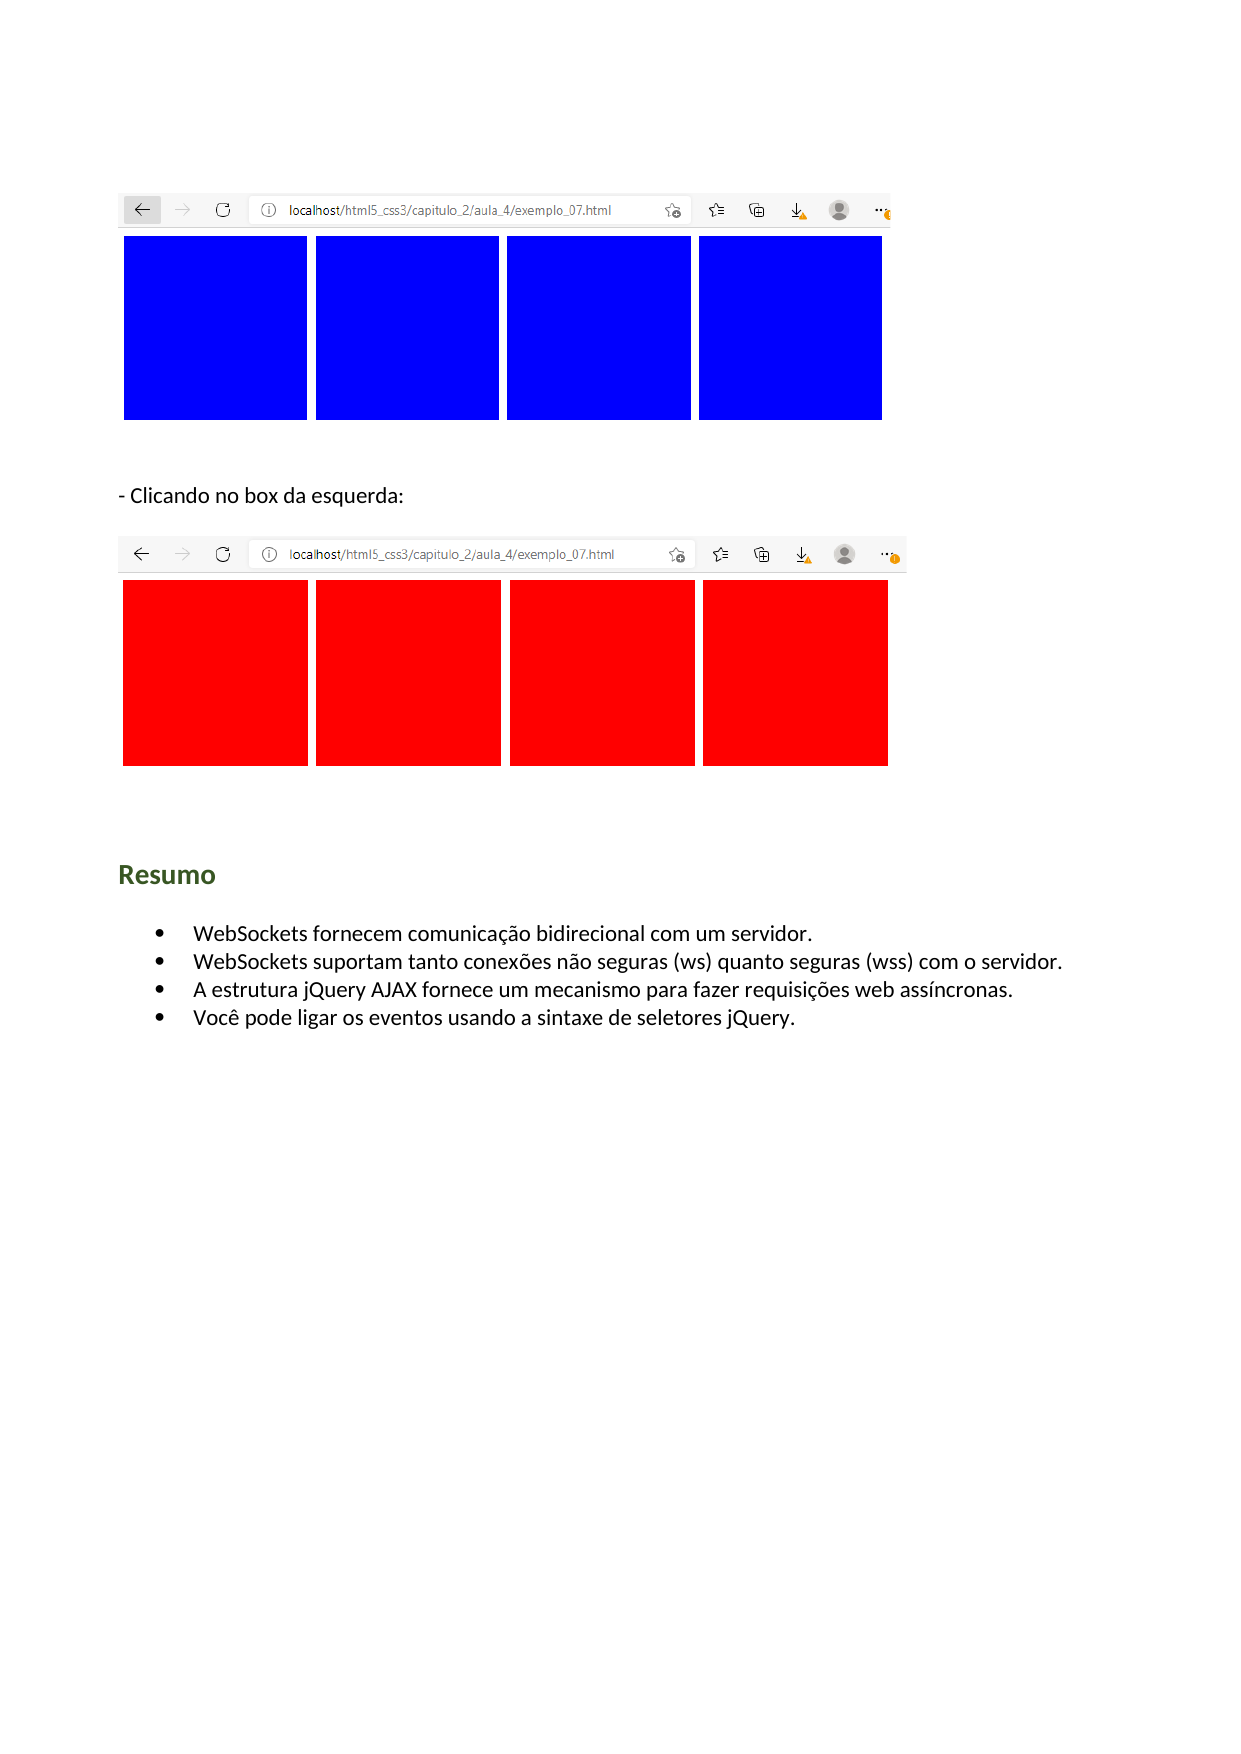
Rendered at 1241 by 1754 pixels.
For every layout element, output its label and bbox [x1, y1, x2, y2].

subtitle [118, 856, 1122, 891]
picture [118, 193, 891, 425]
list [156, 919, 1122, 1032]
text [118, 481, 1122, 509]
picture [118, 536, 907, 772]
